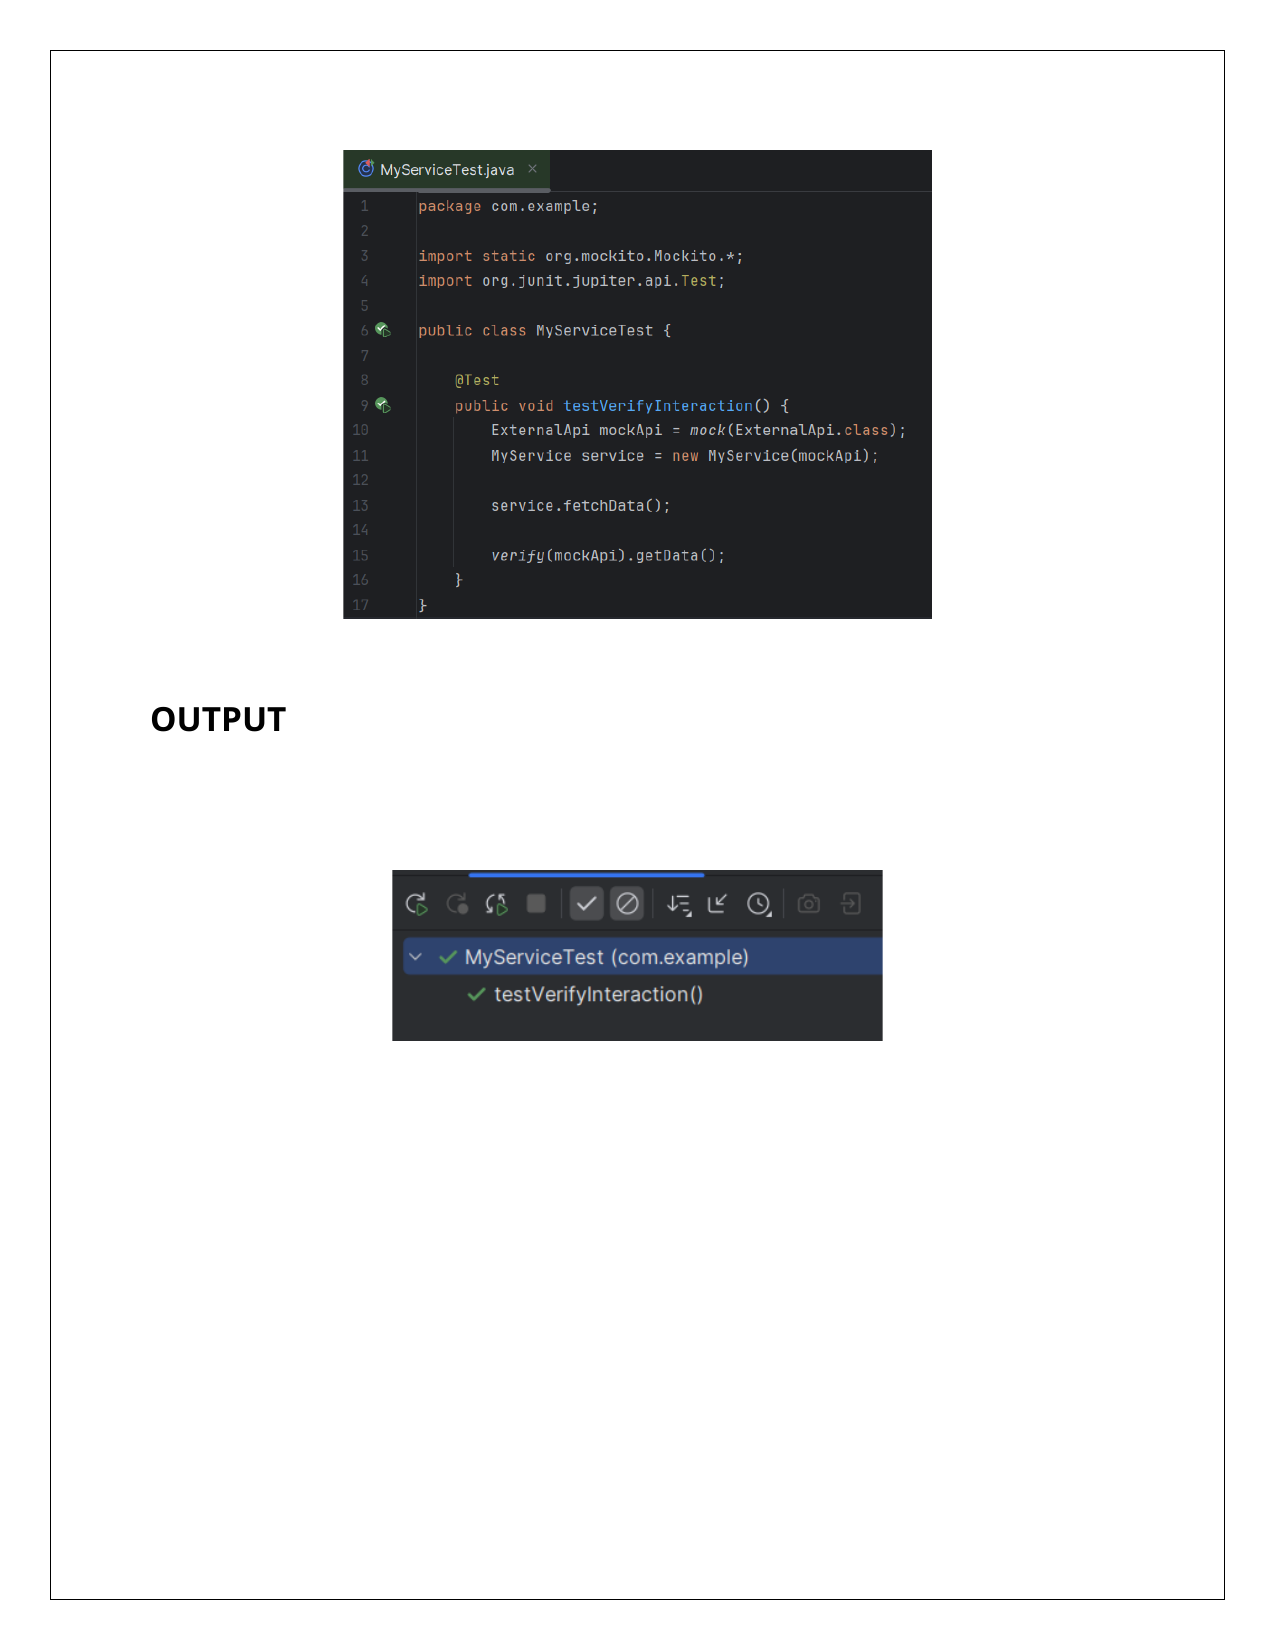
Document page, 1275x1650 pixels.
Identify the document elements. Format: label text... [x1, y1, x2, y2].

picture [343, 150, 932, 619]
picture [392, 870, 883, 1041]
text OUTPUT [150, 643, 1125, 741]
